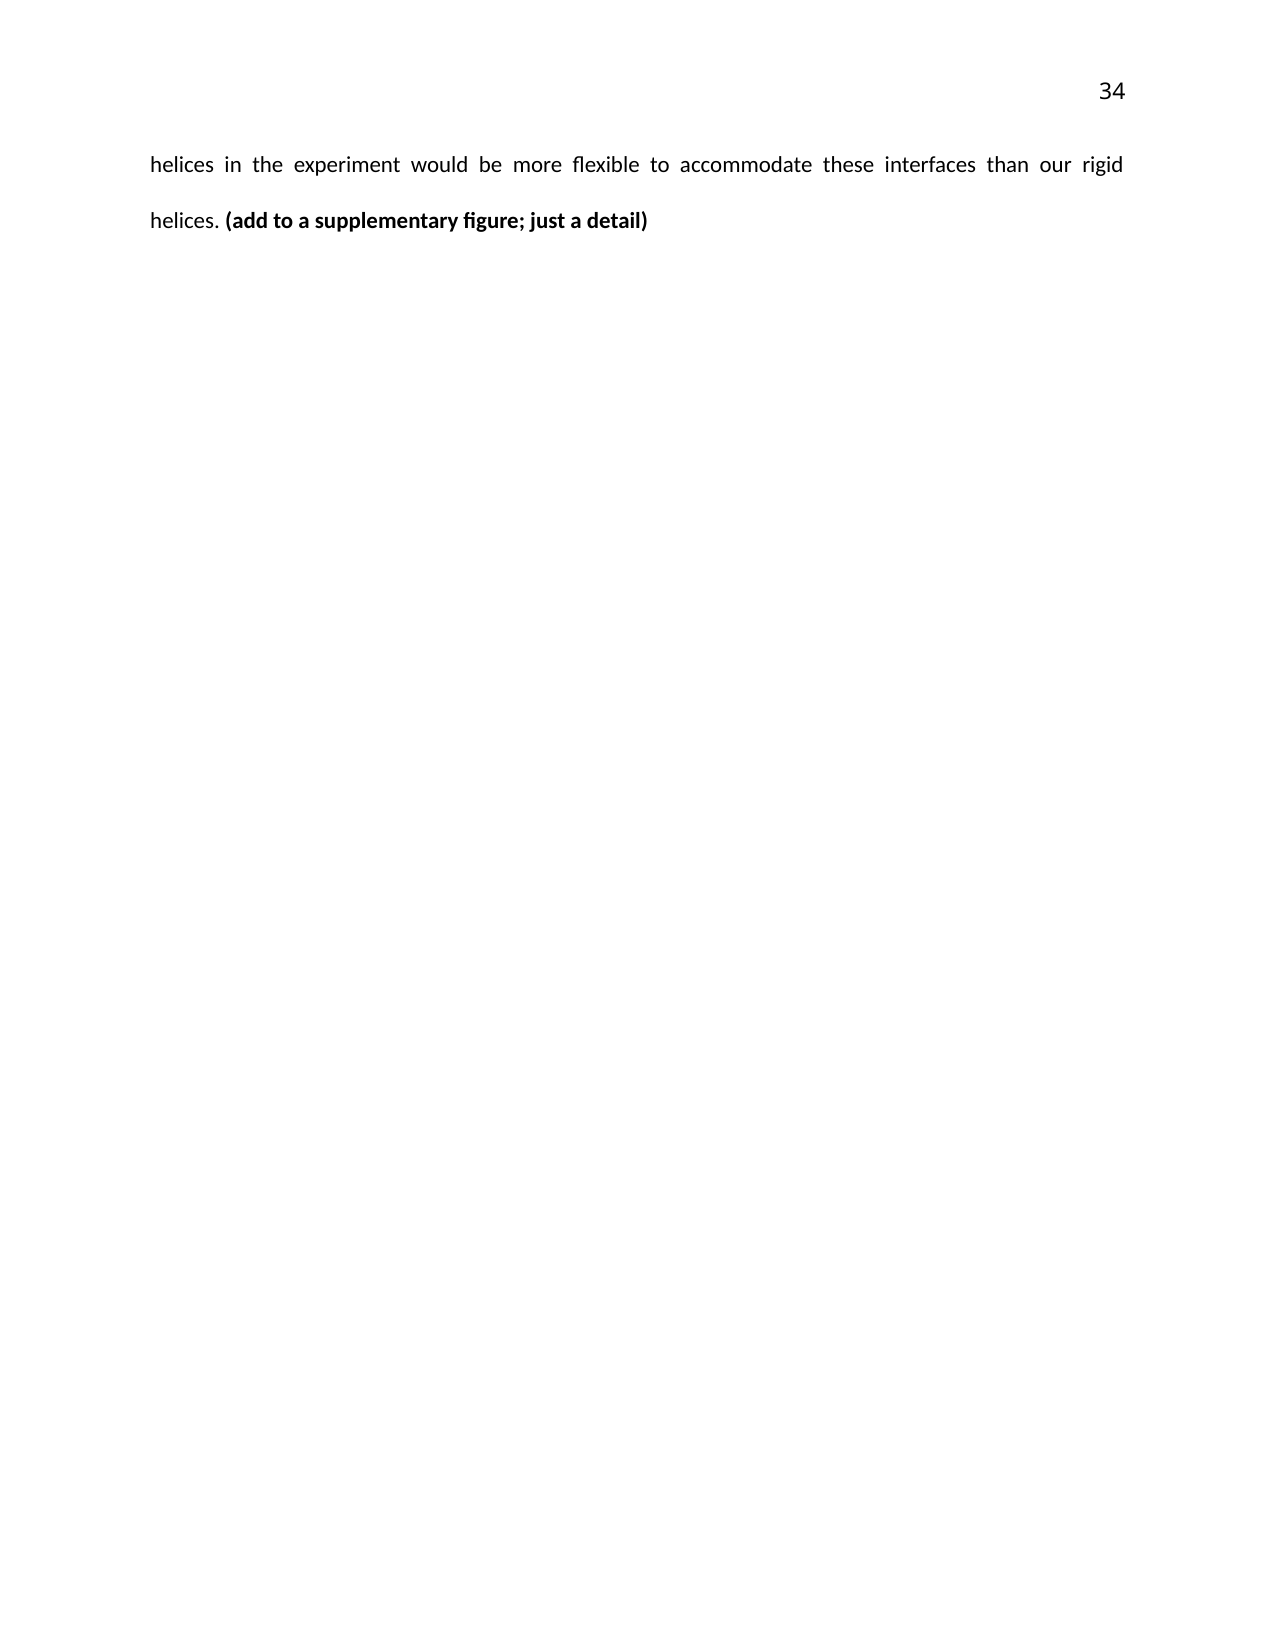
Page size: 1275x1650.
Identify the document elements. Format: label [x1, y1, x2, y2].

text [150, 150, 1125, 234]
